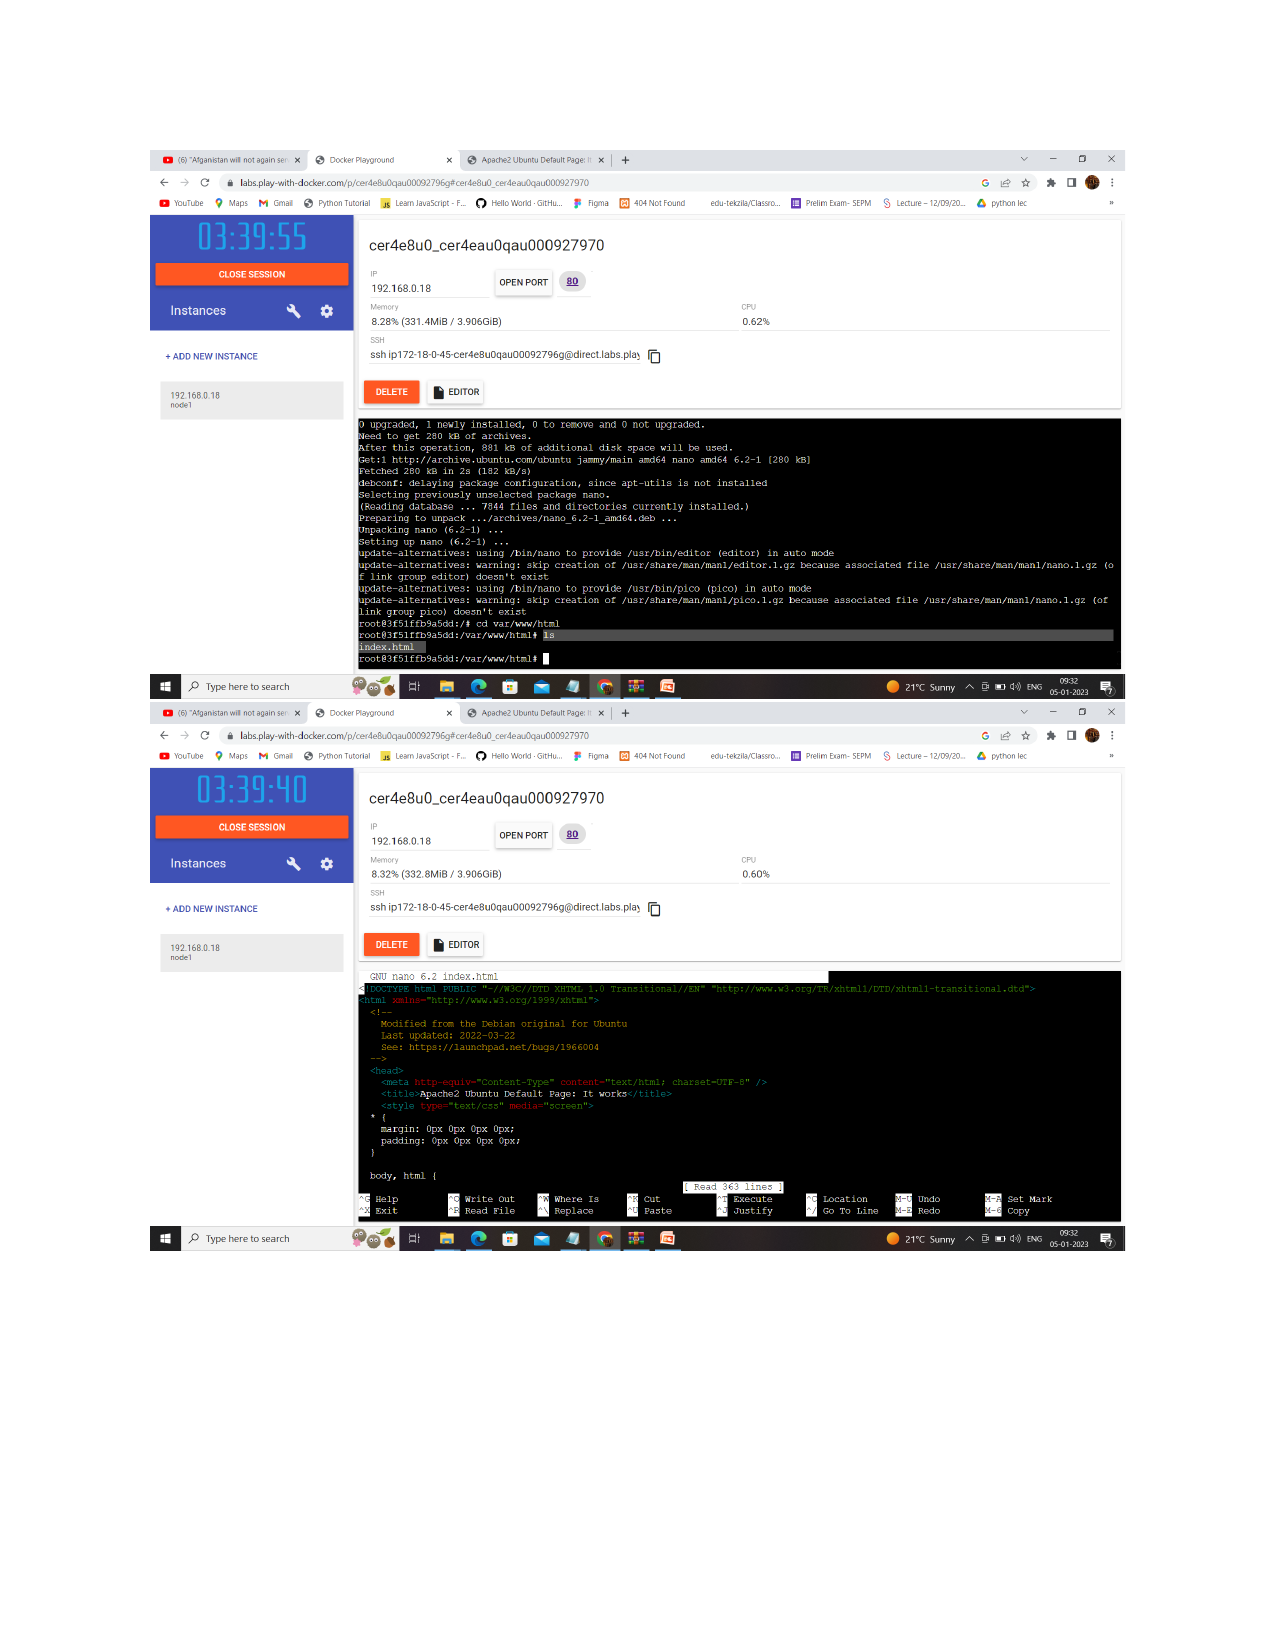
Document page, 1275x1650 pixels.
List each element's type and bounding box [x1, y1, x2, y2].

picture [150, 702, 1125, 1251]
picture [150, 150, 1125, 699]
